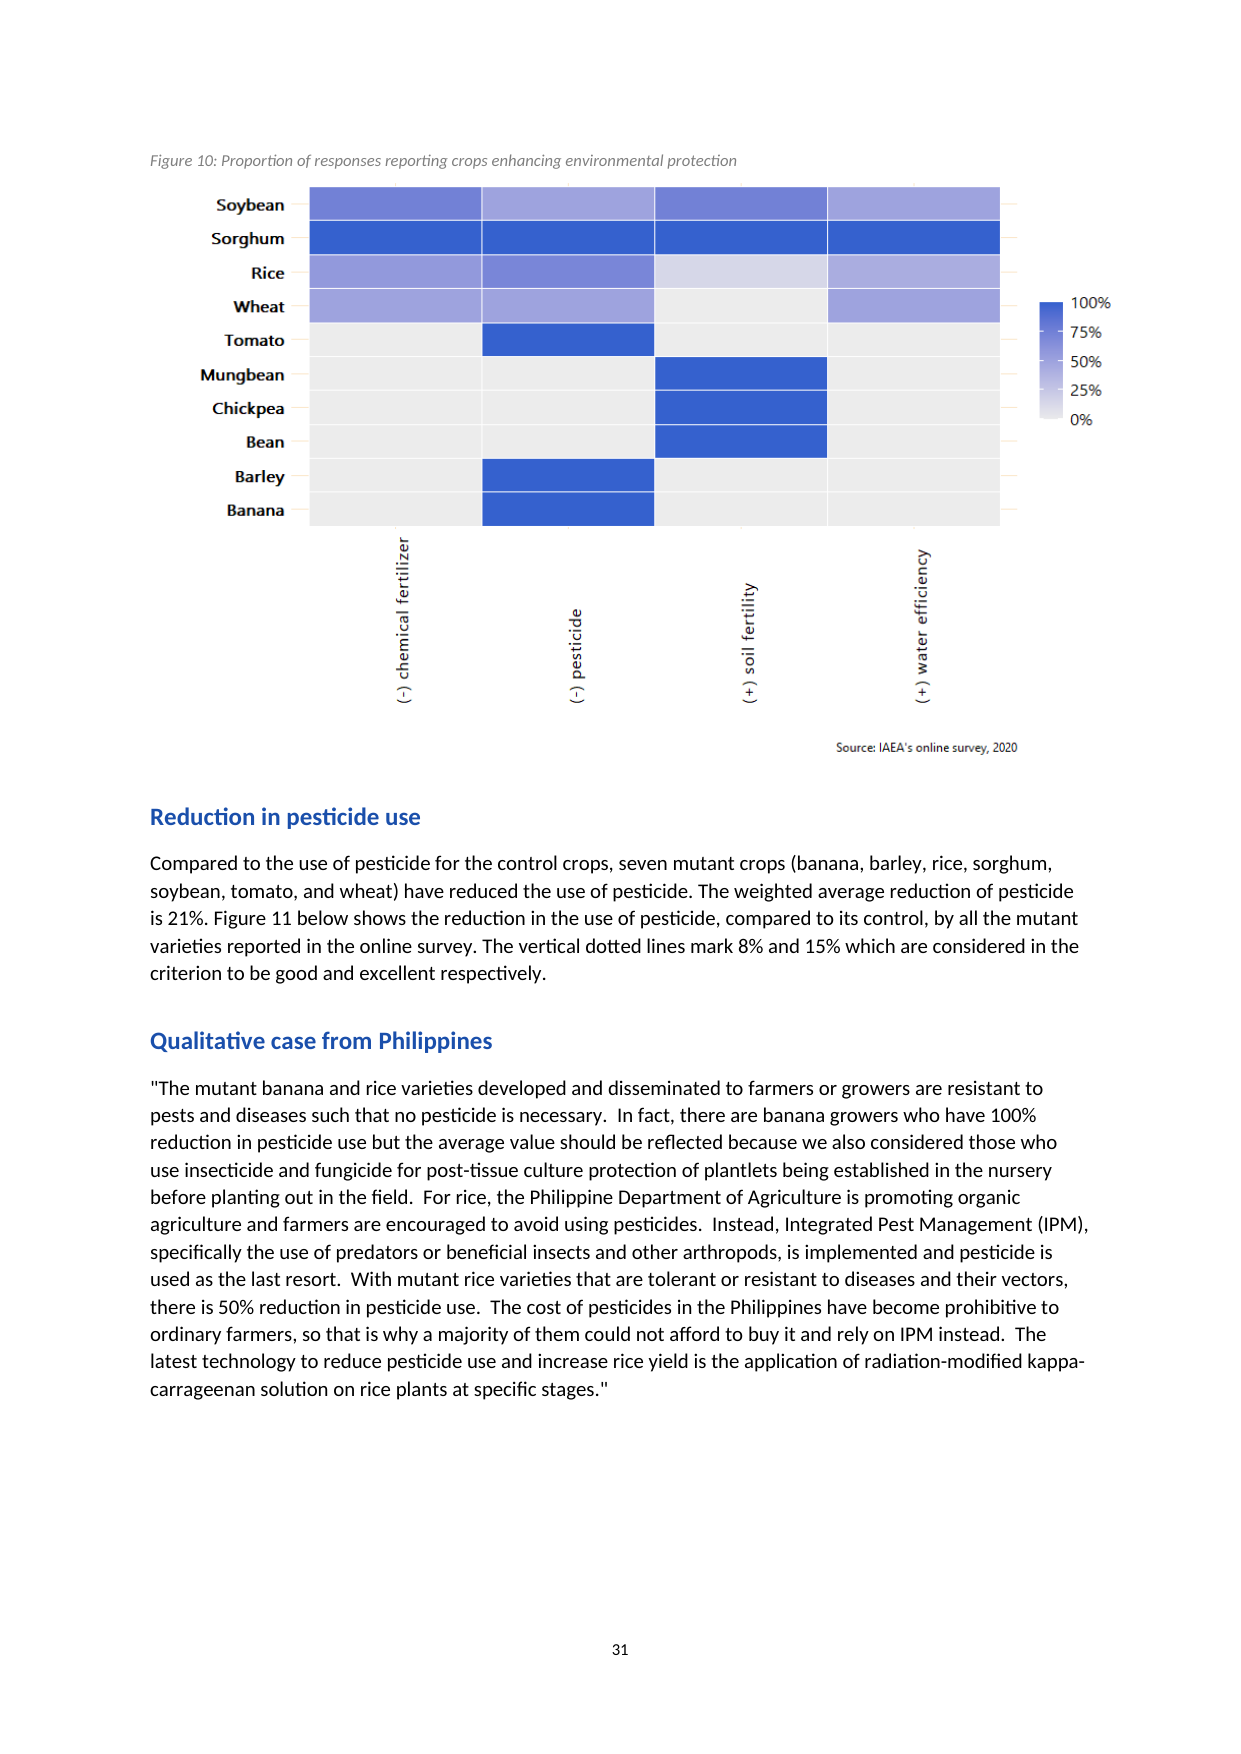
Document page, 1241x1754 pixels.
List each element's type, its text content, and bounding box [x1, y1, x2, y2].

picture [150, 176, 1125, 762]
subtitle Qualitative case from Philippines [150, 1025, 1090, 1056]
subtitle Reduction in pesticide use [150, 801, 1090, 832]
text Figure 10: Proportion of responses reporting crops enhancing environmental protection [150, 150, 1090, 170]
text Compared to the use of pesticide for the control crops, seven mutant crops (banana, barley, rice, sorghum, soybean, tomato, and wheat) have reduced the use of pesticide. The weighted average reduction of pesticide is 21%. Figure 11 below shows the reduction in the use of pesticide, compared to its control, by all the mutant varieties reported in the online survey. The vertical dotted lines mark 8% and 15% which are considered in the criterion to be good and excellent respectively. [150, 851, 1090, 986]
text "The mutant banana and rice varieties developed and disseminated to farmers or growers are resistant to pests and diseases such that no pesticide is necessary. In fact, there are banana growers who have 100% reduction in pesticide use but the average value should be reflected because we also considered those who use insecticide and fungicide for post-tissue culture protection of plantlets being established in the nursery before planting out in the field. For rice, the Philippine Department of Agriculture is promoting organic agriculture and farmers are encouraged to avoid using pesticides. Instead, Integrated Pest Management (IPM), specifically the use of predators or beneficial insects and other arthropods, is implemented and pesticide is used as the last resort. With mutant rice varieties that are tolerant or resistant to diseases and their vectors, there is 50% reduction in pesticide use. The cost of pesticides in the Philippines have become prohibitive to ordinary farmers, so that is why a majority of them could not afford to buy it and rely on IPM instead. The latest technology to reduce pesticide use and increase rice yield is the application of radiation-modified kappa-carrageenan solution on rice plants at specific stages." [150, 1075, 1090, 1401]
